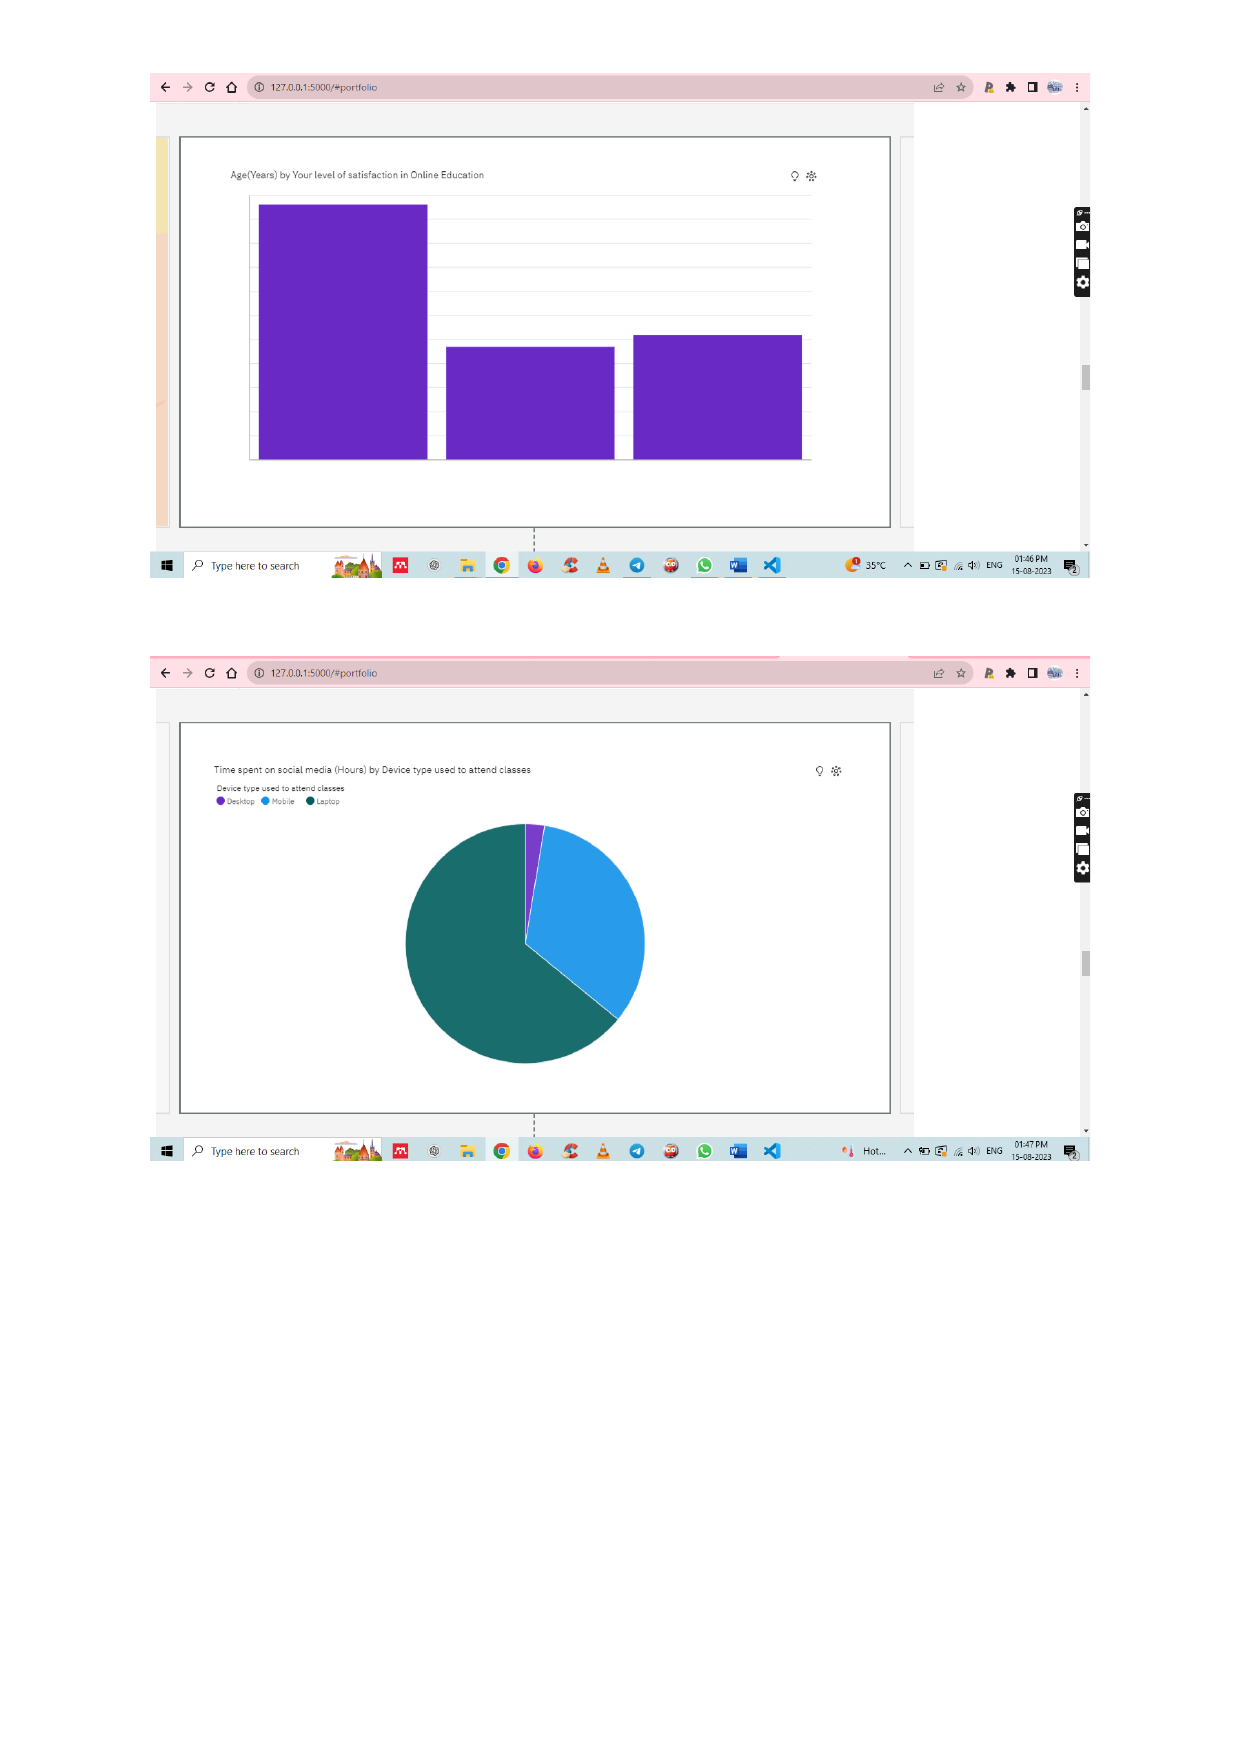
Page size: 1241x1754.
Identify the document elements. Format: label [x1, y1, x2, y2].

picture [150, 73, 1091, 578]
picture [150, 656, 1091, 1161]
